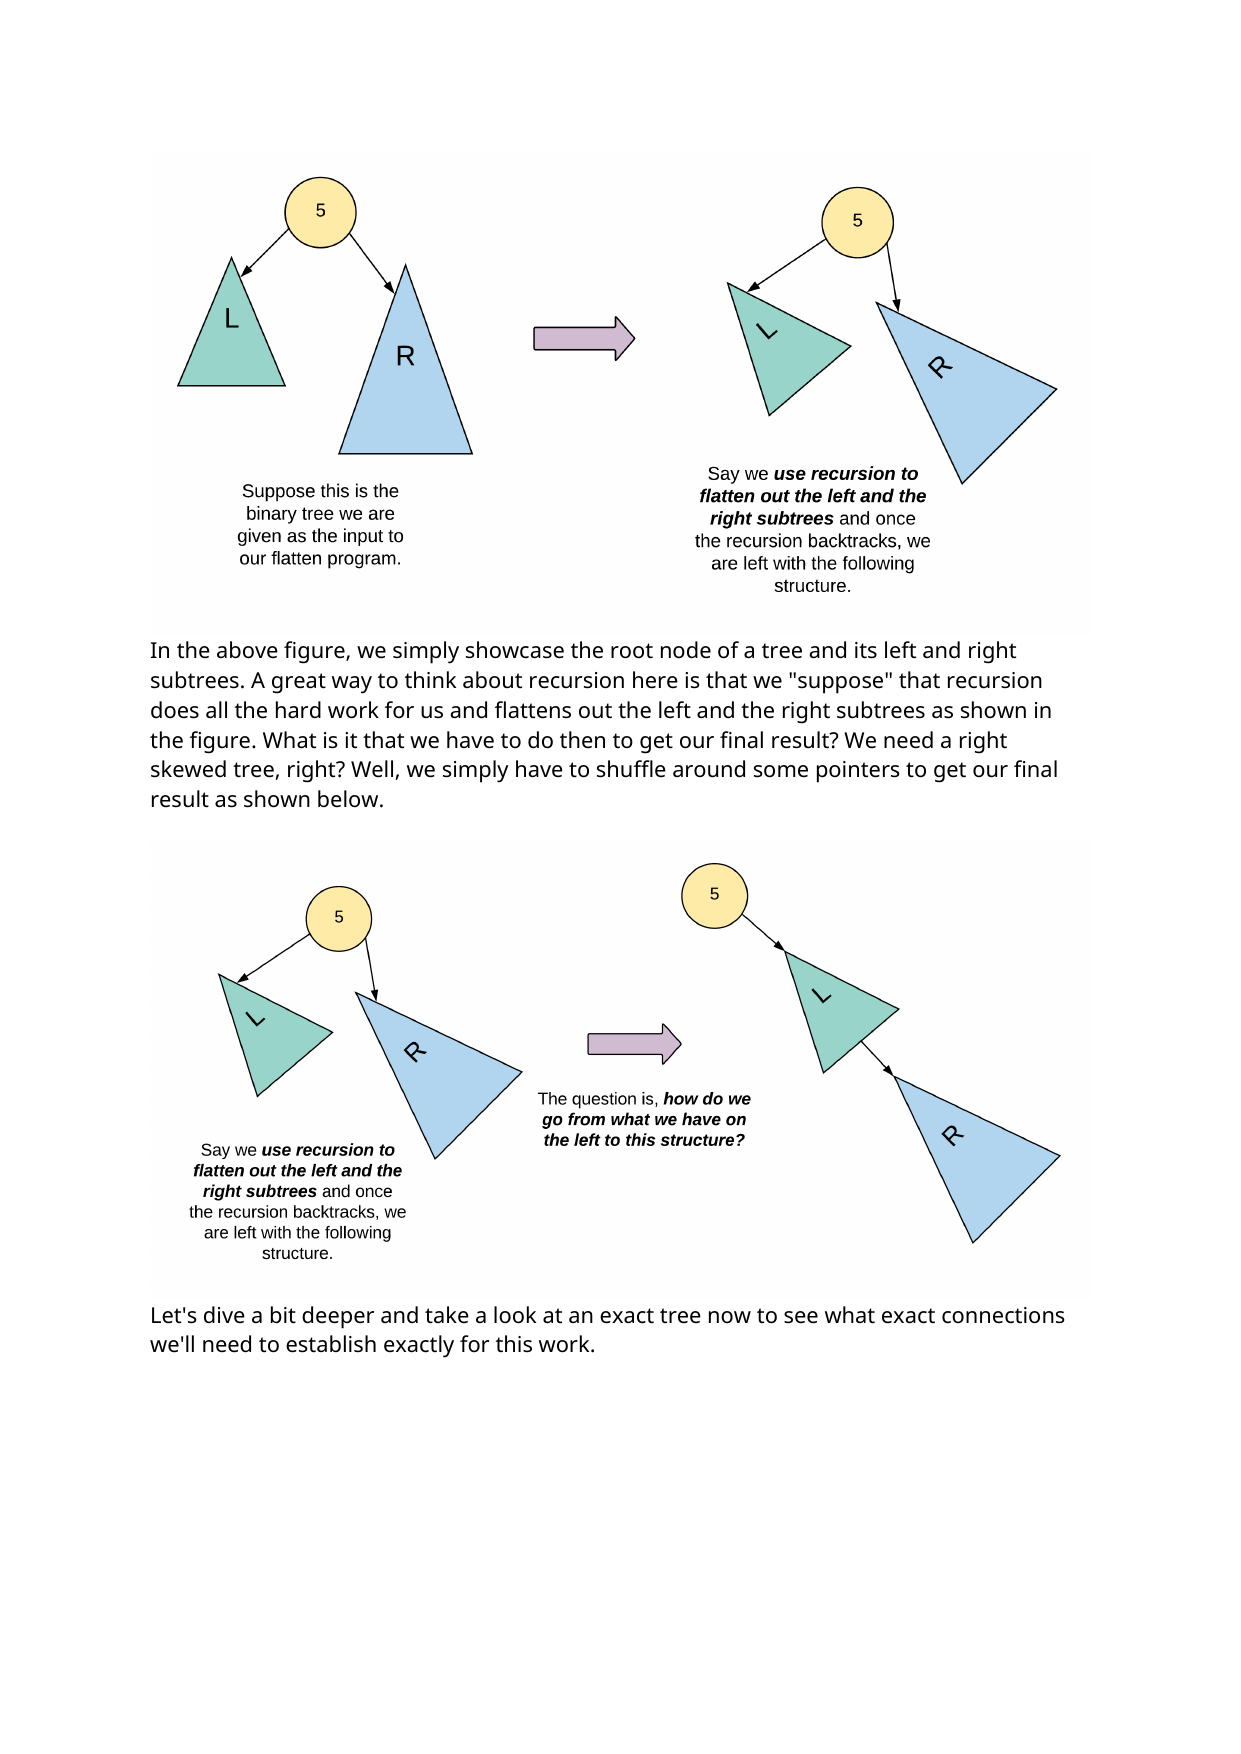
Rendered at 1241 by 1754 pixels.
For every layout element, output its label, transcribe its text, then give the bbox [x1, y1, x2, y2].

text Let's dive a bit deeper and take a look at an exact tree now to see what exact connections we'll need to establish exactly for this work. [150, 1300, 1090, 1359]
text In the above figure, we simply showcase the root node of a tree and its left and right subtrees. A great way to think about recursion here is that we "suppose" that recursion does all the hard work for us and flattens out the left and the right subtrees as shown in the figure. What is it that we have to do then to get our final result? We need a right skewed tree, right? Well, we simply have to shuffle around some pointers to get our final result as shown below. [150, 636, 1090, 814]
picture [150, 150, 1091, 636]
picture [150, 838, 1091, 1300]
